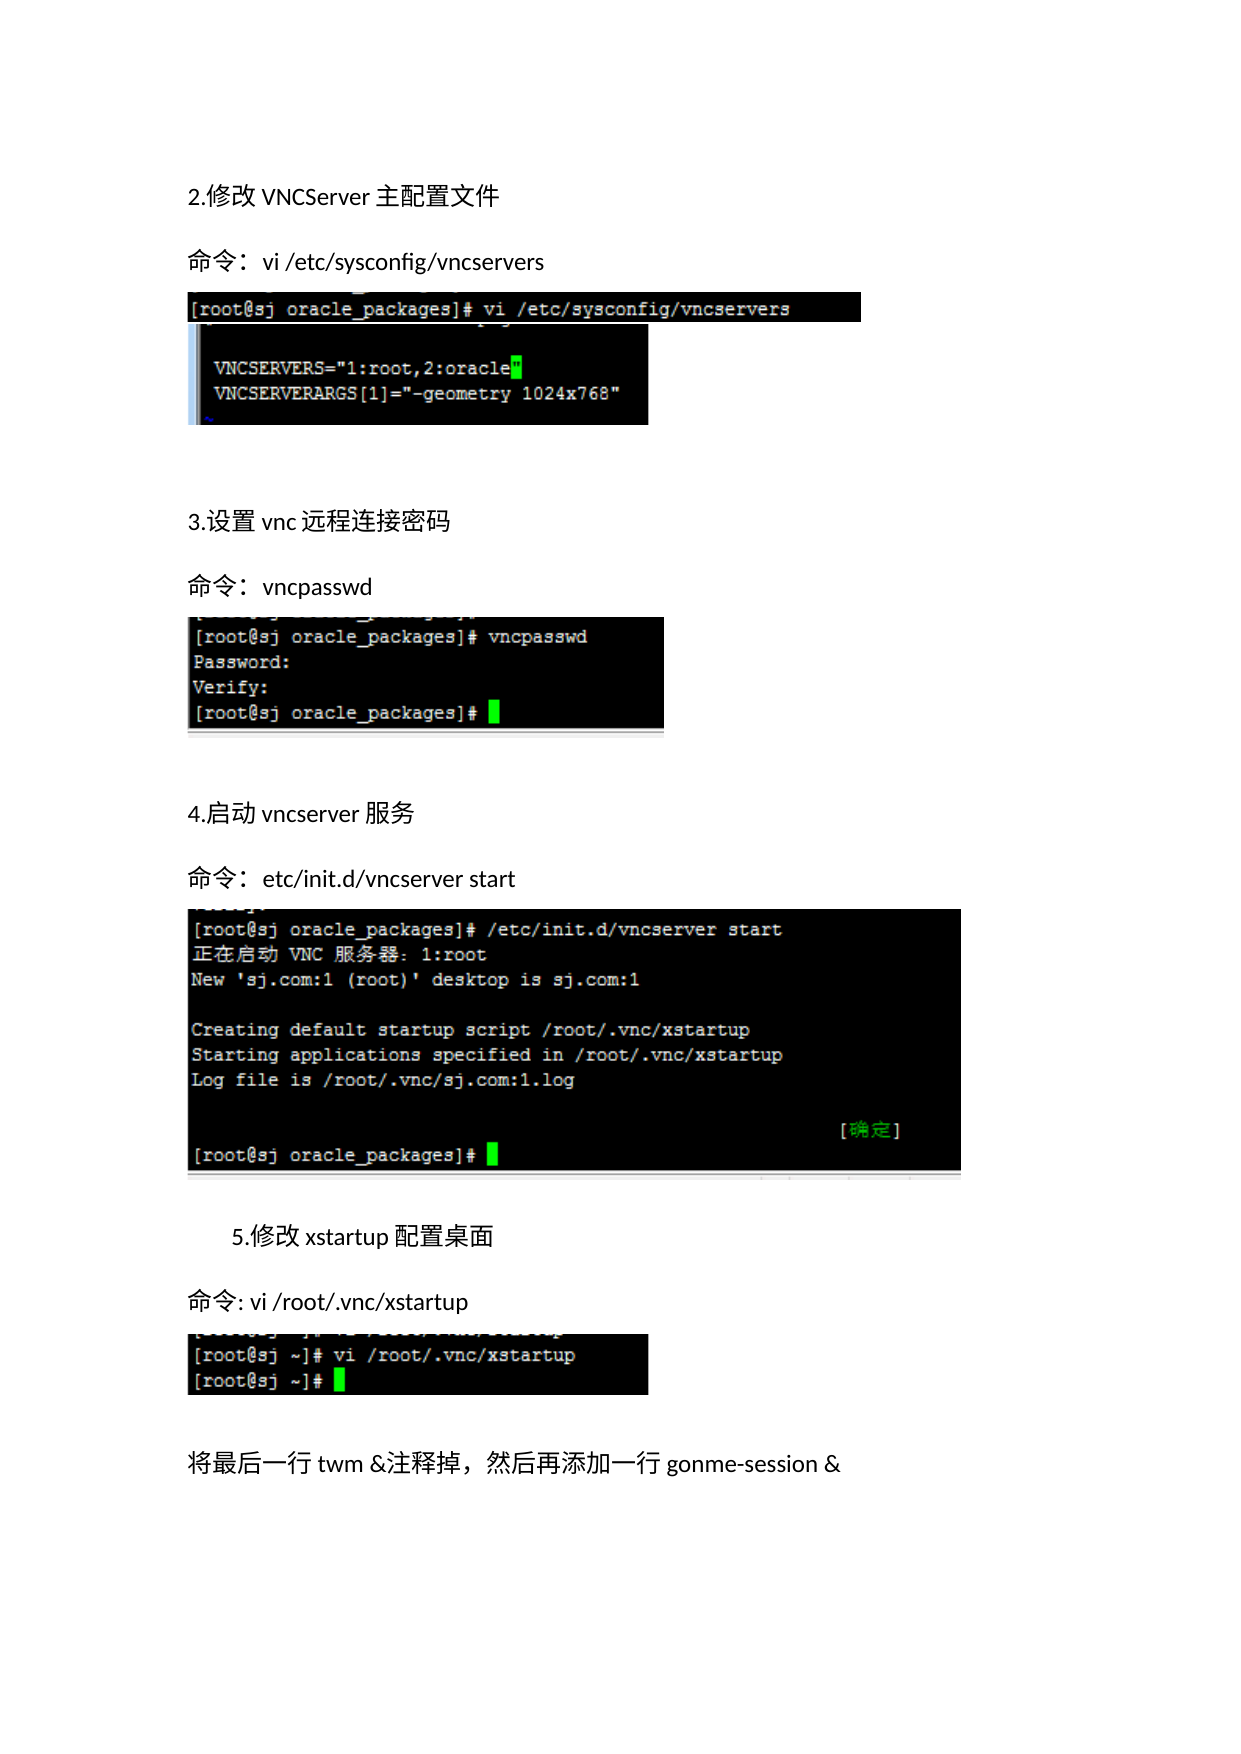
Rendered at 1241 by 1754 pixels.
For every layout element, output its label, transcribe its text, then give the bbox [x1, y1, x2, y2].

list 修改VNCServer主配置文件 [187, 162, 1053, 227]
text 命令：etc/init.d/vncserver start [187, 844, 1053, 909]
list 修改xstartup配置桌面 [187, 1202, 1053, 1267]
picture [187, 292, 861, 322]
picture [187, 909, 961, 1180]
text 命令: vi /root/.vnc/xstartup [187, 1267, 1053, 1332]
list 设置vnc远程连接密码 [187, 487, 1053, 552]
picture [187, 324, 649, 425]
text 将最后一行twm &注释掉，然后再添加一行gonme-session & [187, 1429, 1053, 1494]
text 命令：vncpasswd [187, 552, 1053, 617]
picture [187, 1334, 649, 1395]
list 启动vncserver服务 [187, 779, 1053, 844]
picture [187, 617, 664, 738]
text 命令：vi /etc/sysconfig/vncservers [187, 227, 1053, 292]
